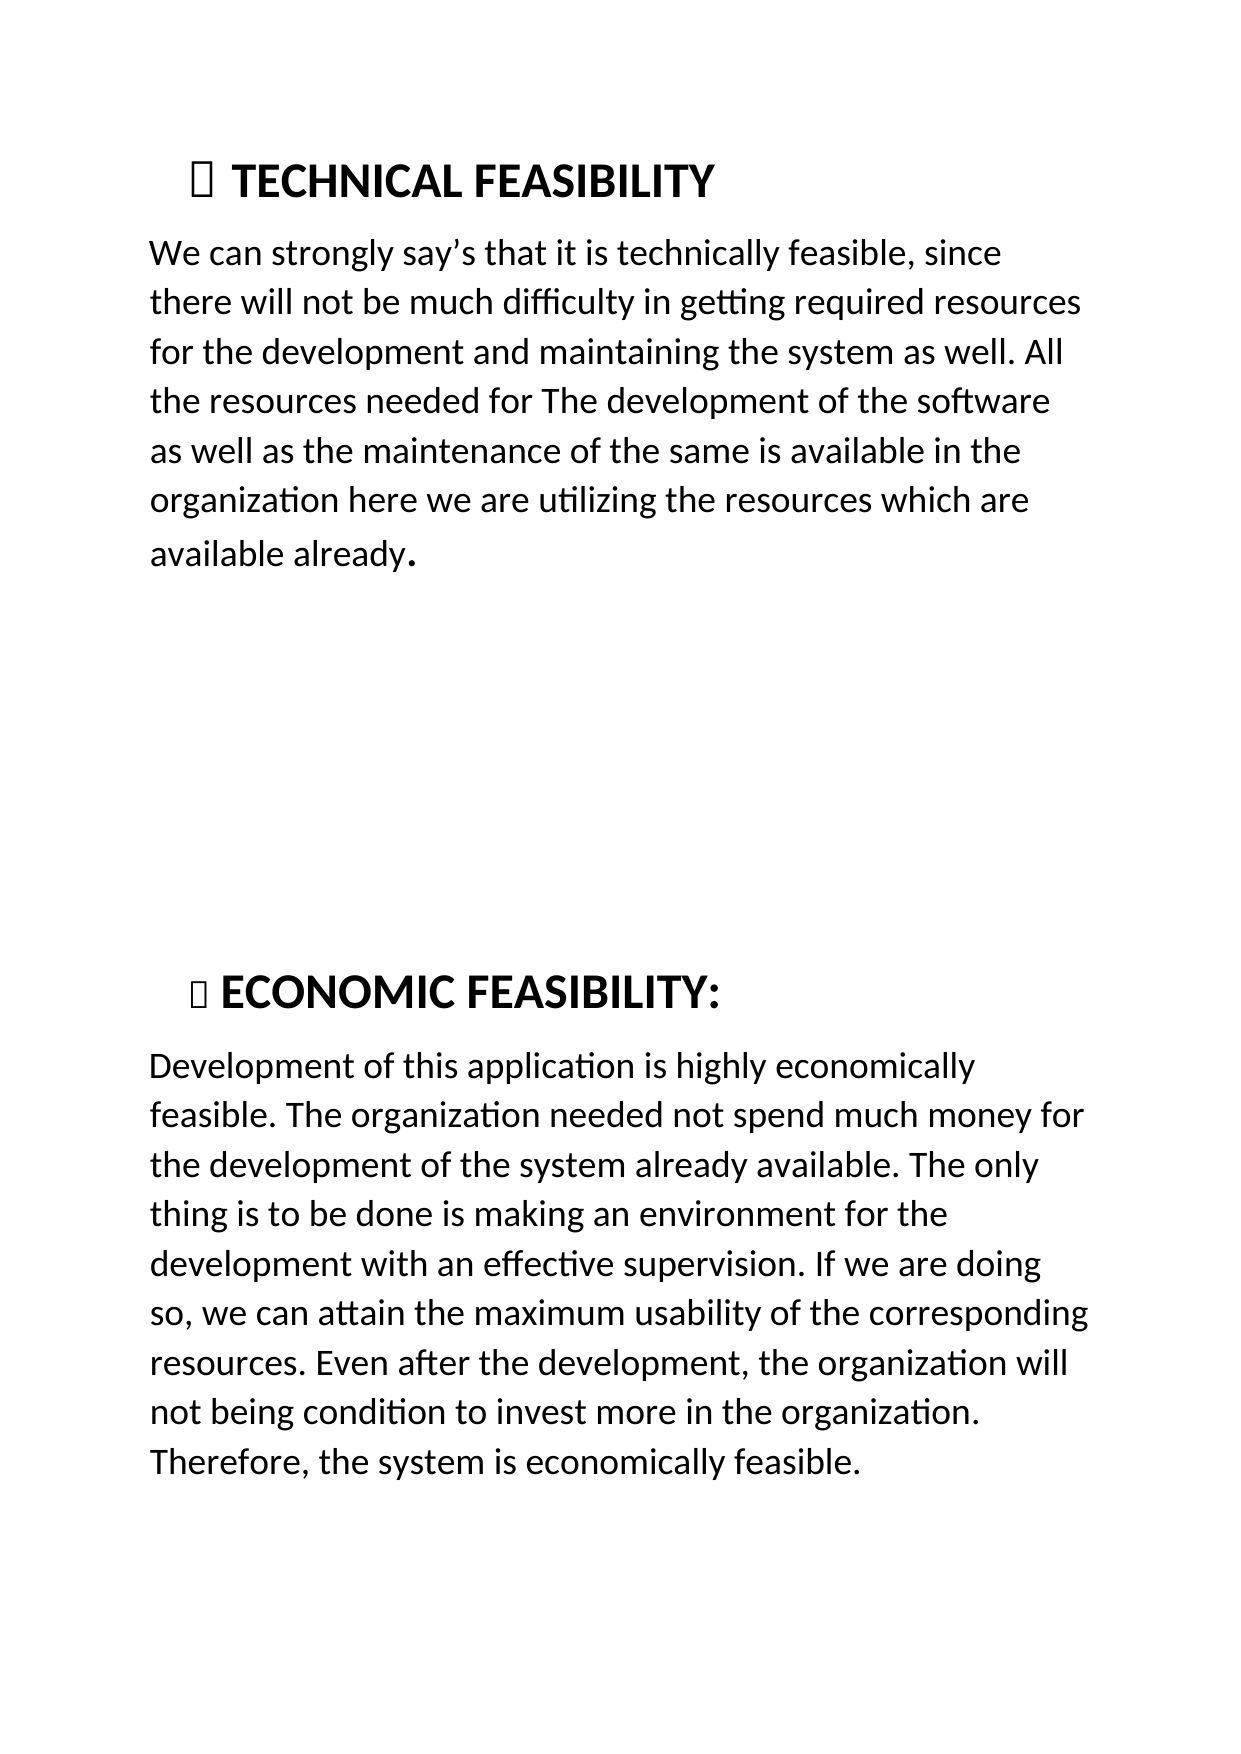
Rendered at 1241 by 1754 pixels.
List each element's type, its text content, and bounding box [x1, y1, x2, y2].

text Development of this application is highly economically feasible. The organization needed not spend much money for the development of the system already available. The only thing is to be done is making an environment for the development with an effective supervision. If we are doing so, we can attain the maximum usability of the corresponding resources. Even after the development, the organization will not being condition to invest more in the organization. Therefore, the system is economically feasible. [148, 1042, 1091, 1483]
subtitle  TECHNICAL FEASIBILITY [187, 144, 1177, 213]
text  ECONOMIC FEASIBILITY: [187, 960, 1177, 1021]
text We can strongly say’s that it is technically feasible, since there will not be much difficulty in getting required resources for the development and maintaining the system as well. All the resources needed for The development of the software as well as the maintenance of the same is available in the organization here we are utilizing the resources which are available already. [148, 229, 1091, 577]
